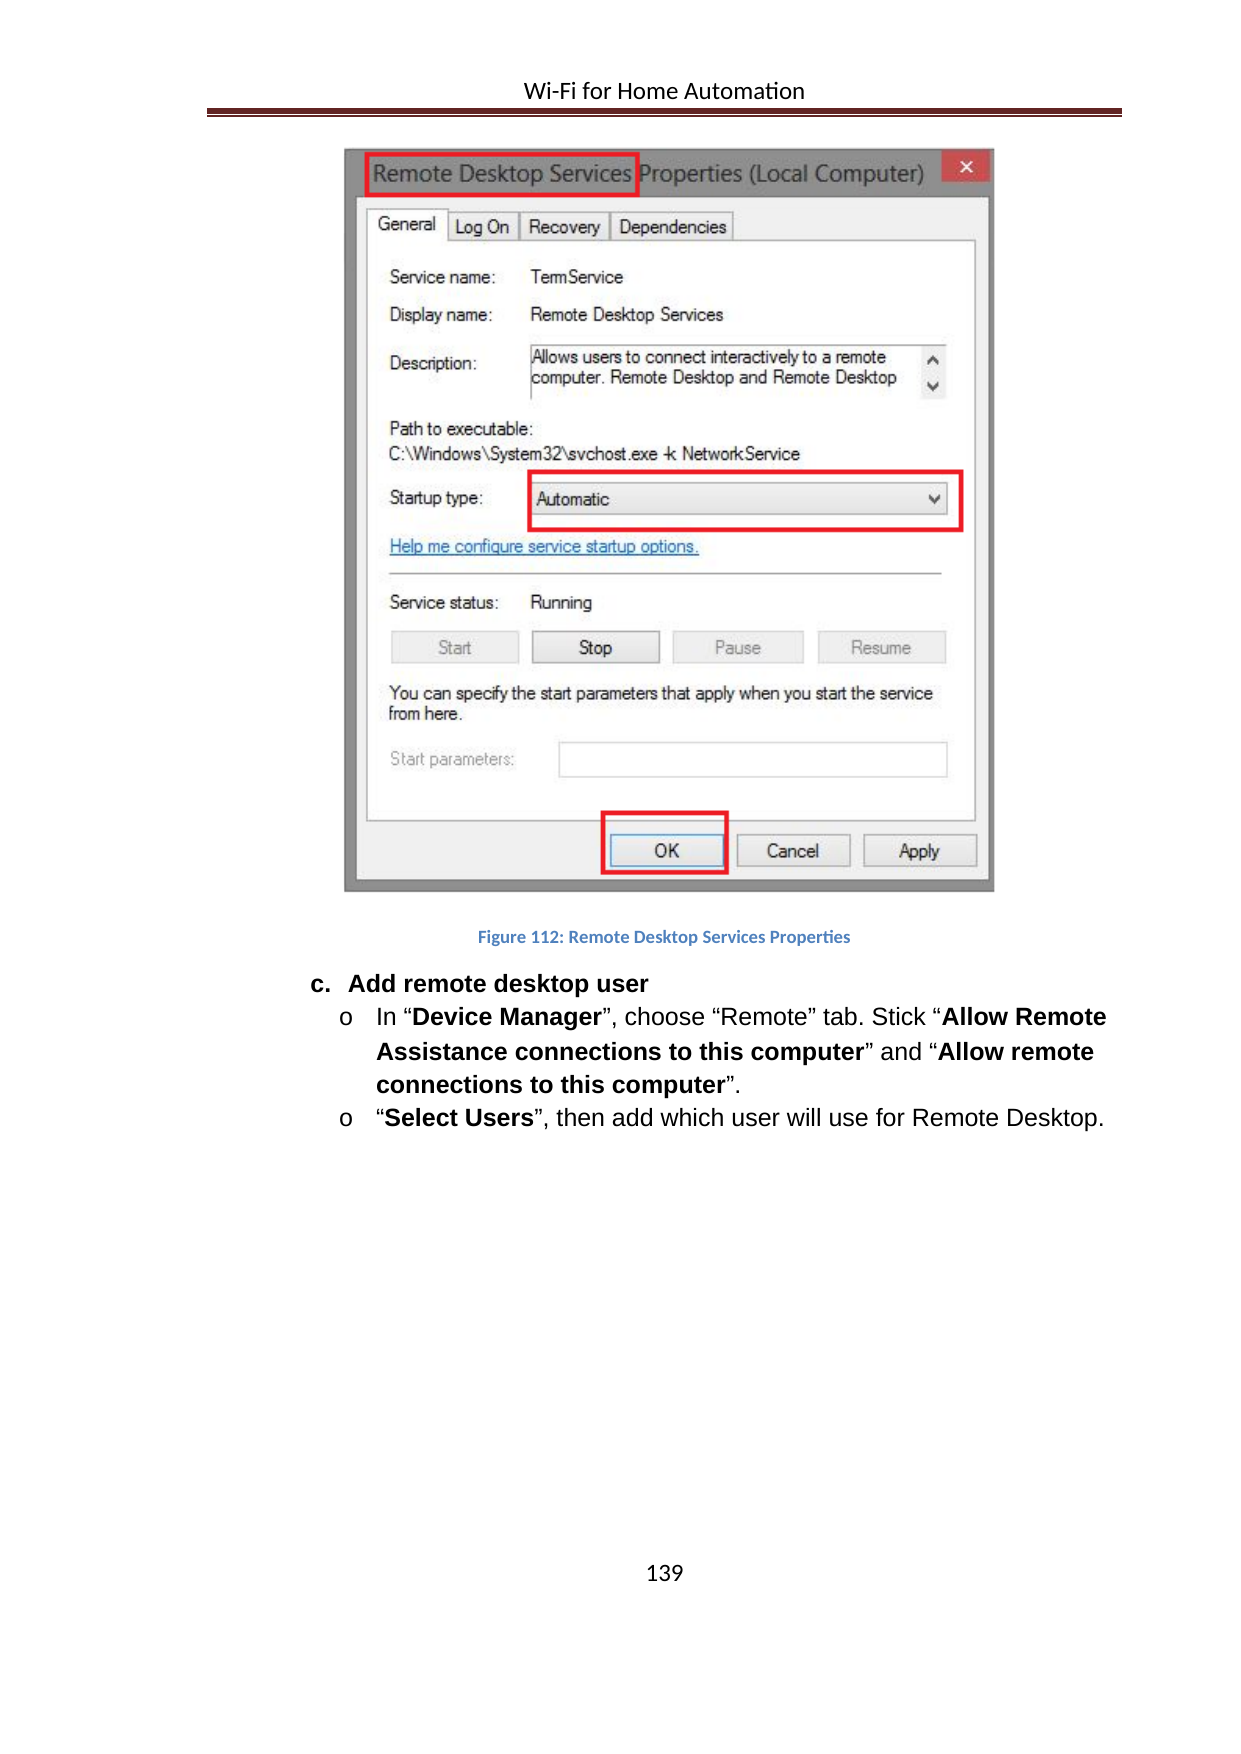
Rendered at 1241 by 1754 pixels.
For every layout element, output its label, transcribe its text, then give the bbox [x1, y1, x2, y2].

list “Select Users”, then add which user will use for Remote Desktop. [338, 1103, 1122, 1134]
list In “Device Manager”, choose “Remote” tab. Stick “Allow Remote Assistance connections to this computer” and “Allow remote connections to this computer”. [338, 1002, 1122, 1099]
picture [343, 147, 995, 900]
subtitle Add remote desktop user [310, 969, 1122, 998]
